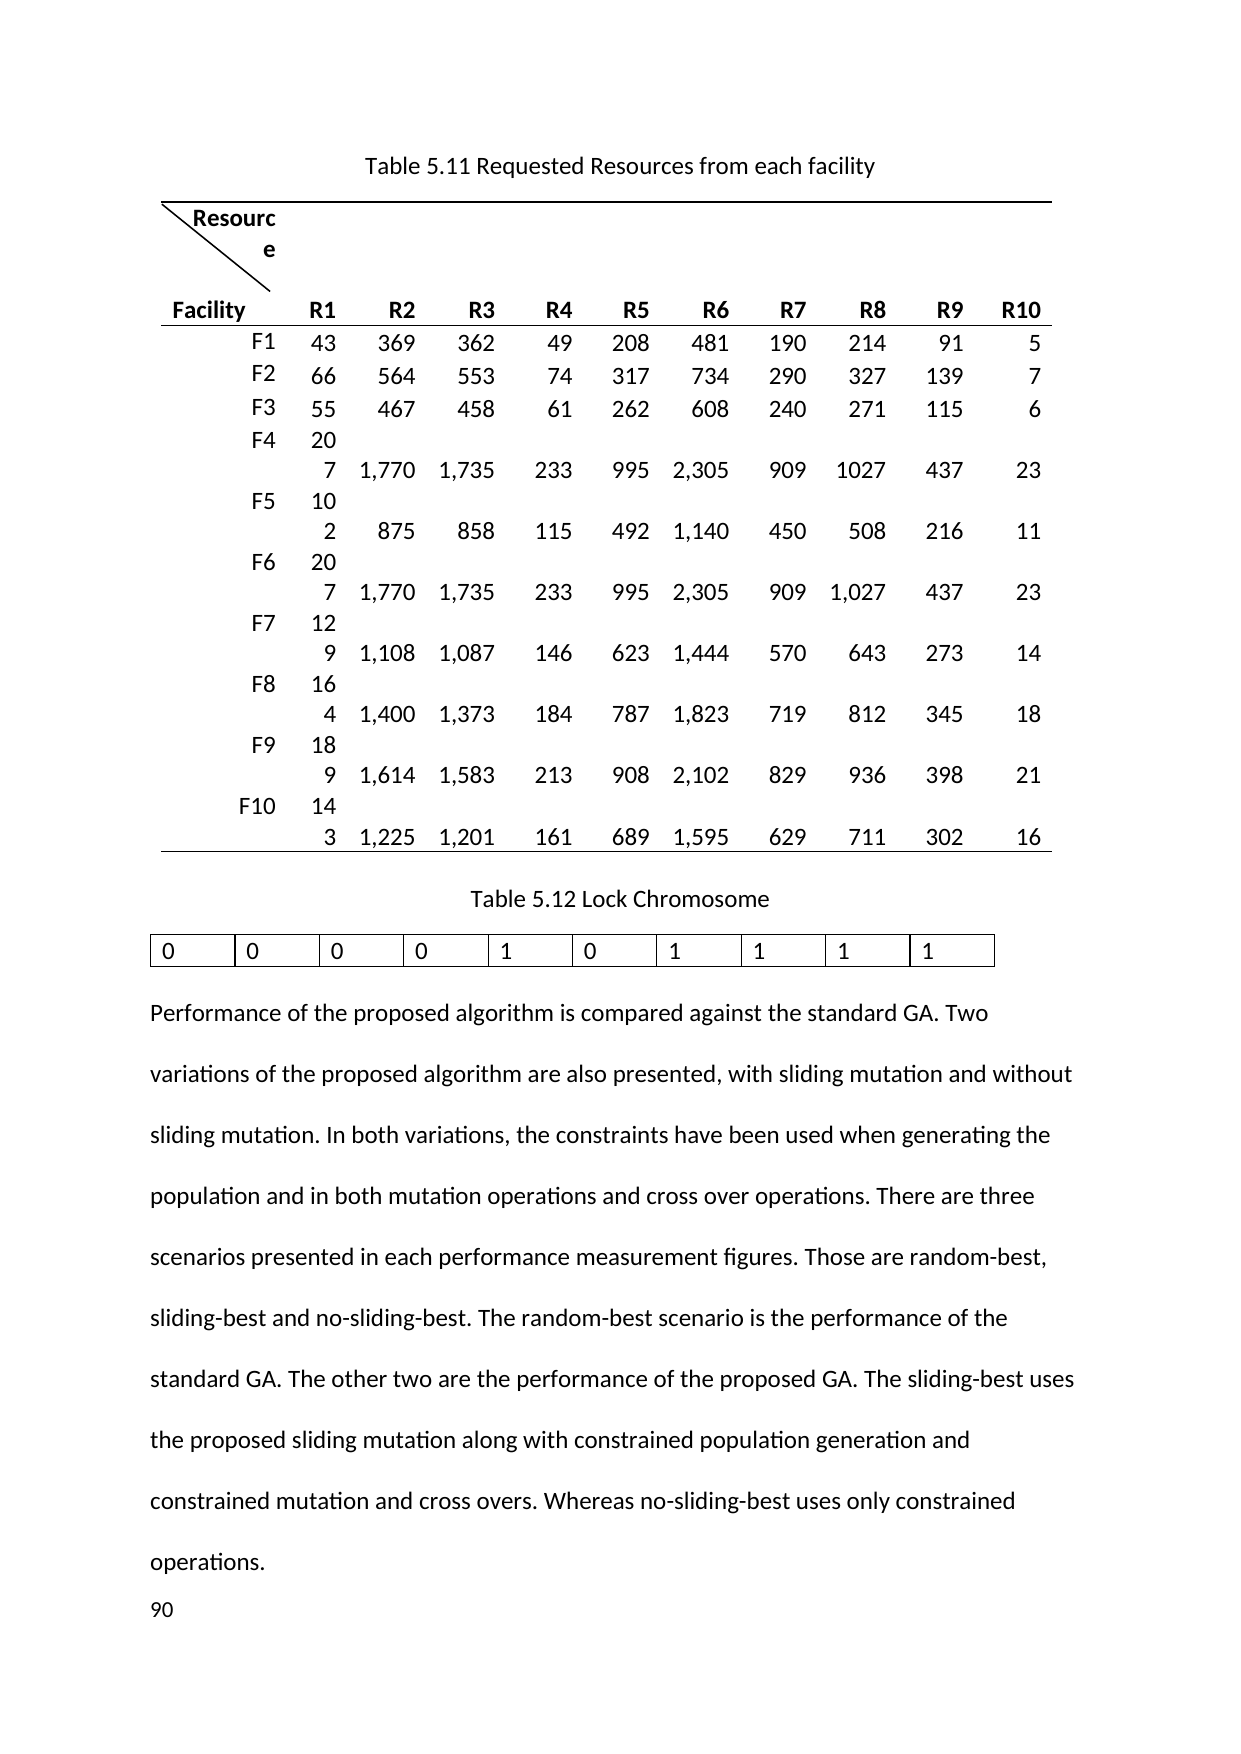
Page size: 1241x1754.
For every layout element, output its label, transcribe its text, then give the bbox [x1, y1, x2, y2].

table_cell 1,108 [347, 607, 427, 668]
table_cell 164 [287, 668, 347, 729]
table_cell 115 [506, 485, 583, 546]
table_cell 1,770 [347, 424, 427, 485]
table_cell 214 [818, 326, 897, 358]
table_cell 74 [506, 358, 583, 391]
table_cell 1,614 [347, 729, 427, 790]
table_cell 1,027 [818, 546, 897, 607]
table_cell 1,735 [427, 546, 506, 607]
table_cell 734 [661, 358, 740, 391]
table_header R2 [347, 203, 427, 324]
table_header 0 [151, 935, 234, 966]
table_cell 129 [287, 607, 347, 668]
table_cell 1,444 [661, 607, 740, 668]
table_cell 43 [287, 326, 347, 358]
table_cell 995 [584, 546, 661, 607]
table_cell 345 [897, 668, 974, 729]
table_cell 216 [897, 485, 974, 546]
table_cell 909 [740, 424, 818, 485]
table_cell 115 [897, 391, 974, 424]
table_cell 2,102 [661, 729, 740, 790]
table_header R1 [287, 203, 347, 324]
table_cell 184 [506, 668, 583, 729]
table_cell 2,305 [661, 546, 740, 607]
table_cell 61 [506, 391, 583, 424]
table_cell F10 [161, 790, 287, 851]
table_cell 16 [975, 790, 1052, 851]
table_cell 302 [897, 790, 974, 851]
table_header 1 [911, 935, 994, 966]
table_cell 787 [584, 668, 661, 729]
table_cell F6 [161, 546, 287, 607]
table_cell 262 [584, 391, 661, 424]
table_cell 207 [287, 424, 347, 485]
table_cell 1,373 [427, 668, 506, 729]
table_header R7 [740, 203, 818, 324]
table_header R3 [427, 203, 506, 324]
table_header 0 [573, 935, 656, 966]
table_cell 812 [818, 668, 897, 729]
table_cell 437 [897, 424, 974, 485]
table_cell 1,400 [347, 668, 427, 729]
table_cell 189 [287, 729, 347, 790]
table_cell 719 [740, 668, 818, 729]
table_cell 139 [897, 358, 974, 391]
table_cell 492 [584, 485, 661, 546]
table_cell 629 [740, 790, 818, 851]
table_cell 467 [347, 391, 427, 424]
table_header 1 [826, 935, 909, 966]
table_header R5 [584, 203, 661, 324]
table_cell 875 [347, 485, 427, 546]
table_cell 1027 [818, 424, 897, 485]
table_cell 23 [975, 424, 1052, 485]
table_cell 570 [740, 607, 818, 668]
table_cell 481 [661, 326, 740, 358]
table_cell F8 [161, 668, 287, 729]
table_cell 21 [975, 729, 1052, 790]
table_cell 1,823 [661, 668, 740, 729]
table_header R6 [661, 203, 740, 324]
table_cell 49 [506, 326, 583, 358]
table_cell 213 [506, 729, 583, 790]
text Performance of the proposed algorithm is compared against the standard GA. Two variations of the proposed algorithm are also presented, with sliding mutation and without sliding mutation. In both variations, the constraints have been used when generating the population and in both mutation operations and cross over operations. There are three scenarios presented in each performance measurement figures. Those are random-best, sliding-best and no-sliding-best. The random-best scenario is the performance of the standard GA. The other two are the performance of the proposed GA. The sliding-best uses the proposed sliding mutation along with constrained population generation and constrained mutation and cross overs. Whereas no-sliding-best uses only constrained operations. [150, 997, 1090, 1577]
table_header 0 [236, 935, 319, 966]
table_cell 936 [818, 729, 897, 790]
table_cell 5 [975, 326, 1052, 358]
table_cell 146 [506, 607, 583, 668]
table_header R10 [975, 203, 1052, 324]
table_cell F2 [161, 358, 287, 391]
table_cell 23 [975, 546, 1052, 607]
table_cell 553 [427, 358, 506, 391]
table_cell 369 [347, 326, 427, 358]
table_cell 18 [975, 668, 1052, 729]
table_cell 1,735 [427, 424, 506, 485]
table_cell 608 [661, 391, 740, 424]
table_cell 6 [975, 391, 1052, 424]
table_cell 233 [506, 424, 583, 485]
table_cell 233 [506, 546, 583, 607]
table_header R9 [897, 203, 974, 324]
table_cell 909 [740, 546, 818, 607]
table_header R4 [506, 203, 583, 324]
table_cell 1,583 [427, 729, 506, 790]
table_cell 2,305 [661, 424, 740, 485]
table_cell 317 [584, 358, 661, 391]
table_cell 362 [427, 326, 506, 358]
table_cell F3 [161, 391, 287, 424]
table_cell 643 [818, 607, 897, 668]
table_cell 327 [818, 358, 897, 391]
table_cell 1,140 [661, 485, 740, 546]
table_cell 273 [897, 607, 974, 668]
table_cell F4 [161, 424, 287, 485]
table_cell 437 [897, 546, 974, 607]
table_cell 14 [975, 607, 1052, 668]
table_cell 240 [740, 391, 818, 424]
table_cell F1 [161, 326, 287, 358]
table_cell F9 [161, 729, 287, 790]
table_cell 11 [975, 485, 1052, 546]
table_cell 1,087 [427, 607, 506, 668]
table_cell 858 [427, 485, 506, 546]
table_cell 623 [584, 607, 661, 668]
table_cell 208 [584, 326, 661, 358]
table_cell 143 [287, 790, 347, 851]
table_cell 1,225 [347, 790, 427, 851]
table_cell 1,201 [427, 790, 506, 851]
table_cell 711 [818, 790, 897, 851]
table_cell 1,595 [661, 790, 740, 851]
table_cell 908 [584, 729, 661, 790]
table_header R8 [818, 203, 897, 324]
table_cell 995 [584, 424, 661, 485]
table_cell 66 [287, 358, 347, 391]
table_cell 271 [818, 391, 897, 424]
table_cell 1,770 [347, 546, 427, 607]
table_header 1 [657, 935, 741, 966]
table_cell 190 [740, 326, 818, 358]
table_cell 450 [740, 485, 818, 546]
table_cell F7 [161, 607, 287, 668]
table_cell 55 [287, 391, 347, 424]
table_cell 458 [427, 391, 506, 424]
table_cell 207 [287, 546, 347, 607]
table_header 1 [489, 935, 572, 966]
table_cell 161 [506, 790, 583, 851]
table_cell 102 [287, 485, 347, 546]
table_header 0 [404, 935, 488, 966]
table_cell 564 [347, 358, 427, 391]
table_cell F5 [161, 485, 287, 546]
table_cell 689 [584, 790, 661, 851]
table_header Resource Facility [161, 203, 287, 324]
table_cell 7 [975, 358, 1052, 391]
table_cell 290 [740, 358, 818, 391]
table_header 0 [320, 935, 403, 966]
table_cell 829 [740, 729, 818, 790]
table_cell 398 [897, 729, 974, 790]
table_header 1 [742, 935, 825, 966]
table_cell 91 [897, 326, 974, 358]
table_cell 508 [818, 485, 897, 546]
